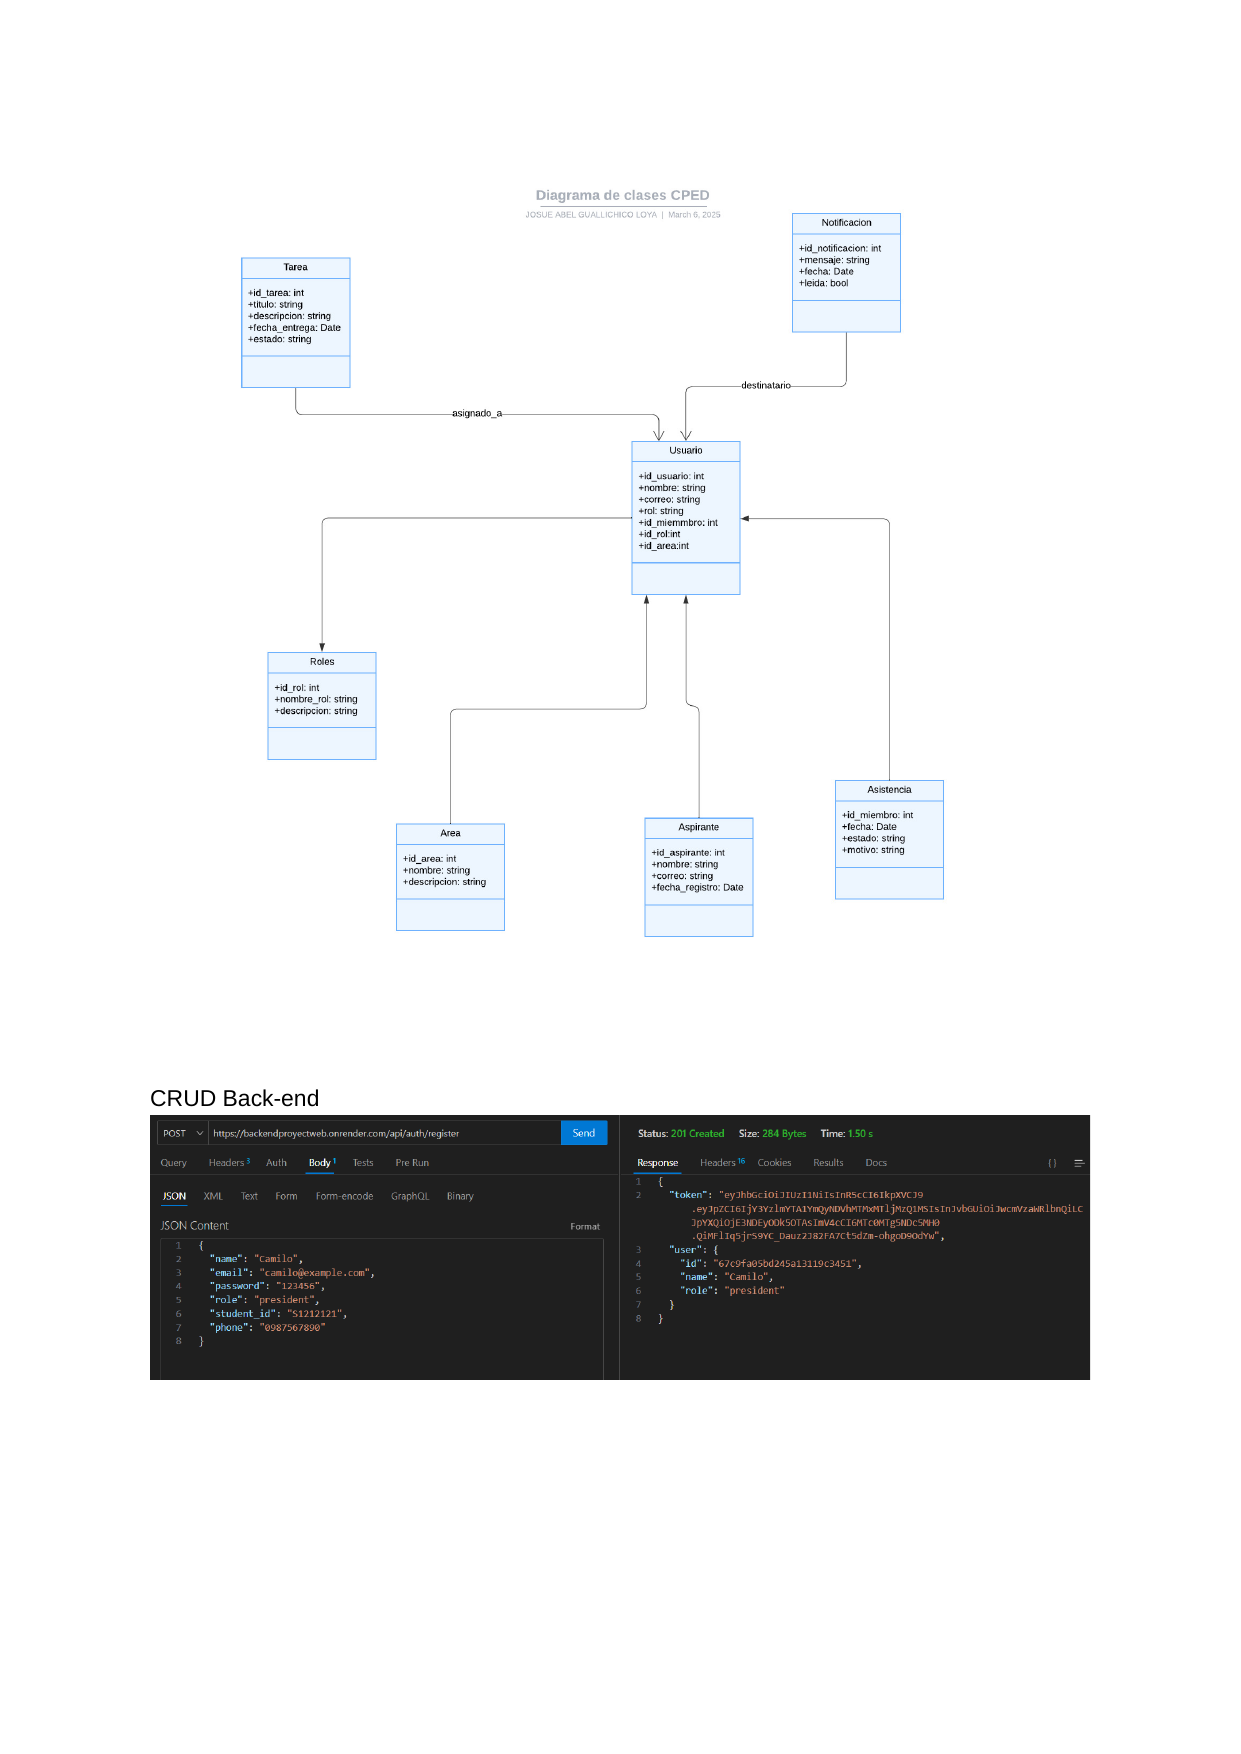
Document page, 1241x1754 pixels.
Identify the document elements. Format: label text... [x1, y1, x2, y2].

picture [150, 1115, 1091, 1380]
text CRUD Back-end [150, 1085, 1090, 1111]
picture [150, 150, 1091, 1082]
